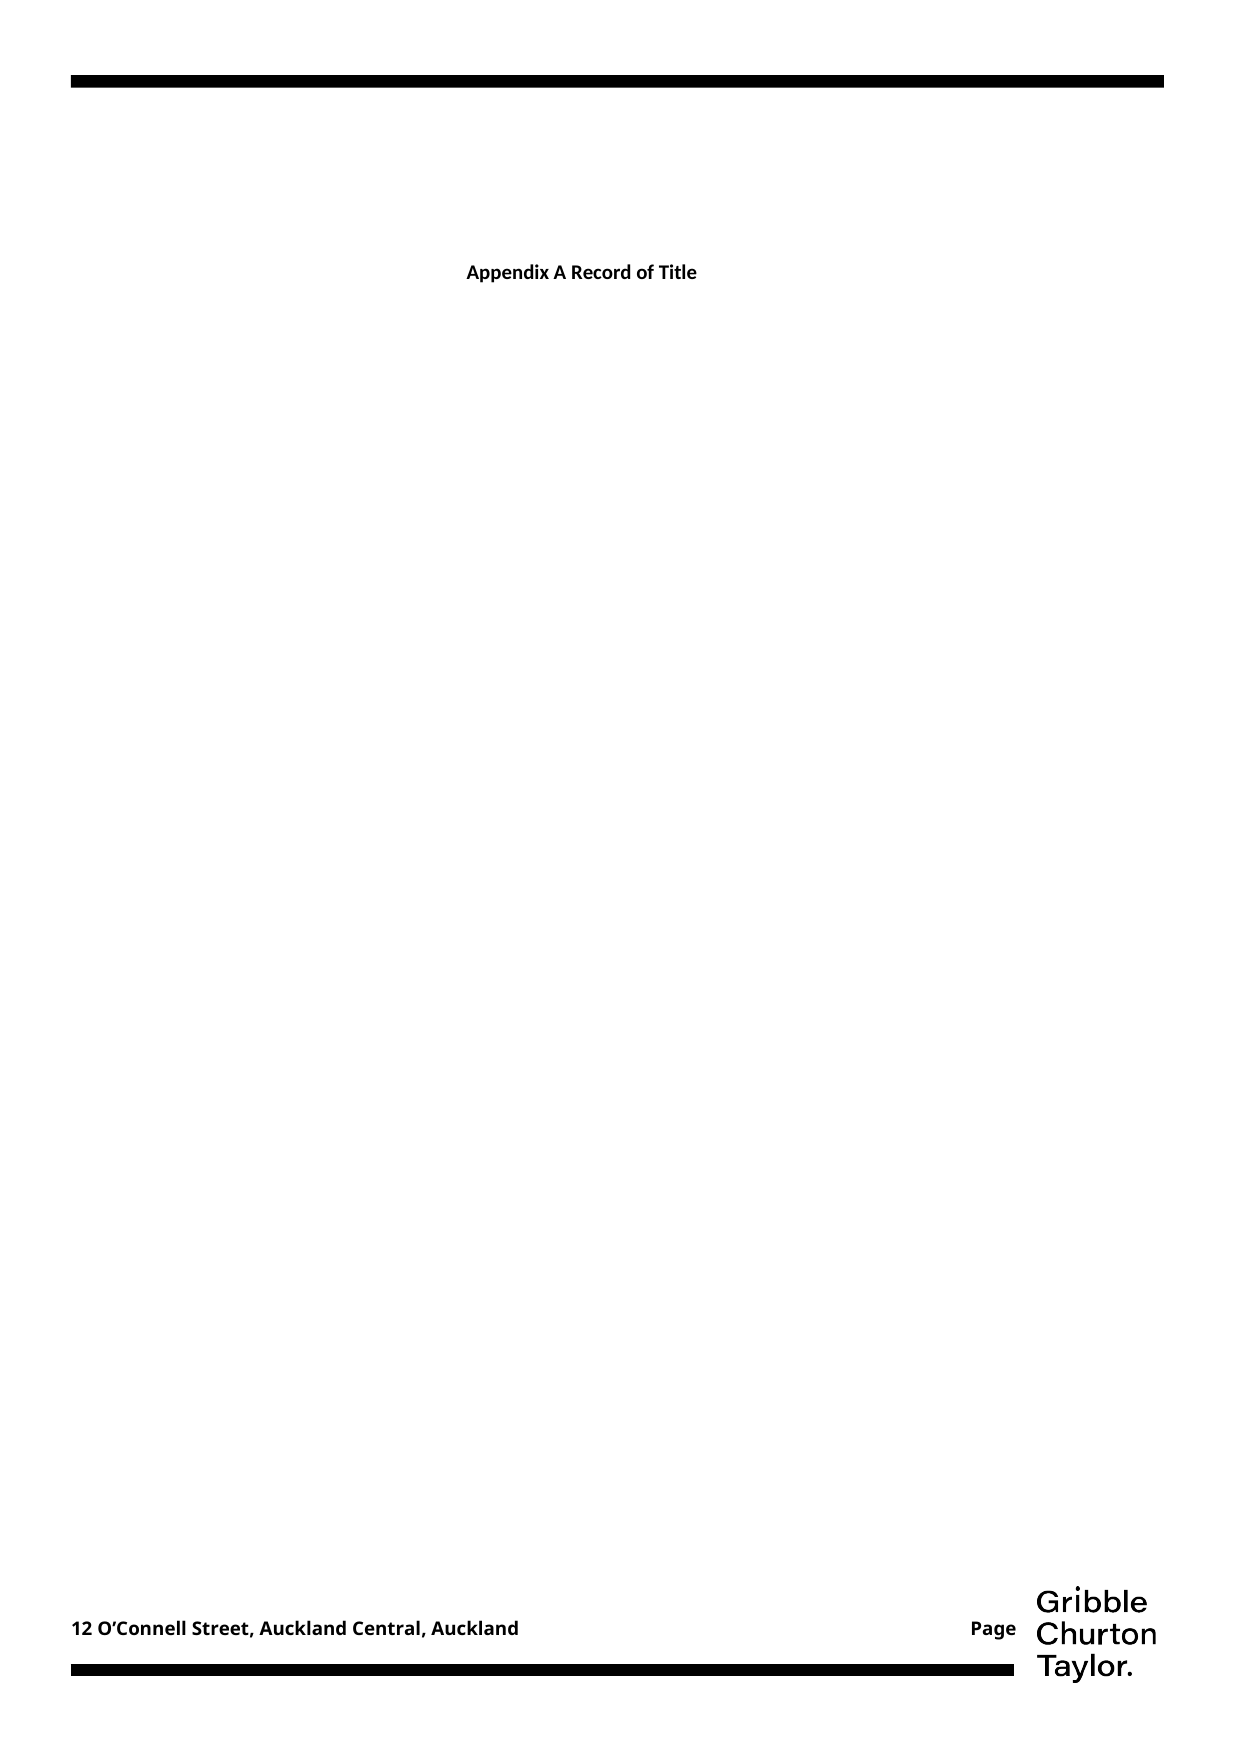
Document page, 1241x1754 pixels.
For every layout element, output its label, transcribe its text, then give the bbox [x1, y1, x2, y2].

text Appendix A Record of Title [71, 259, 1092, 284]
picture [1037, 1586, 1156, 1683]
